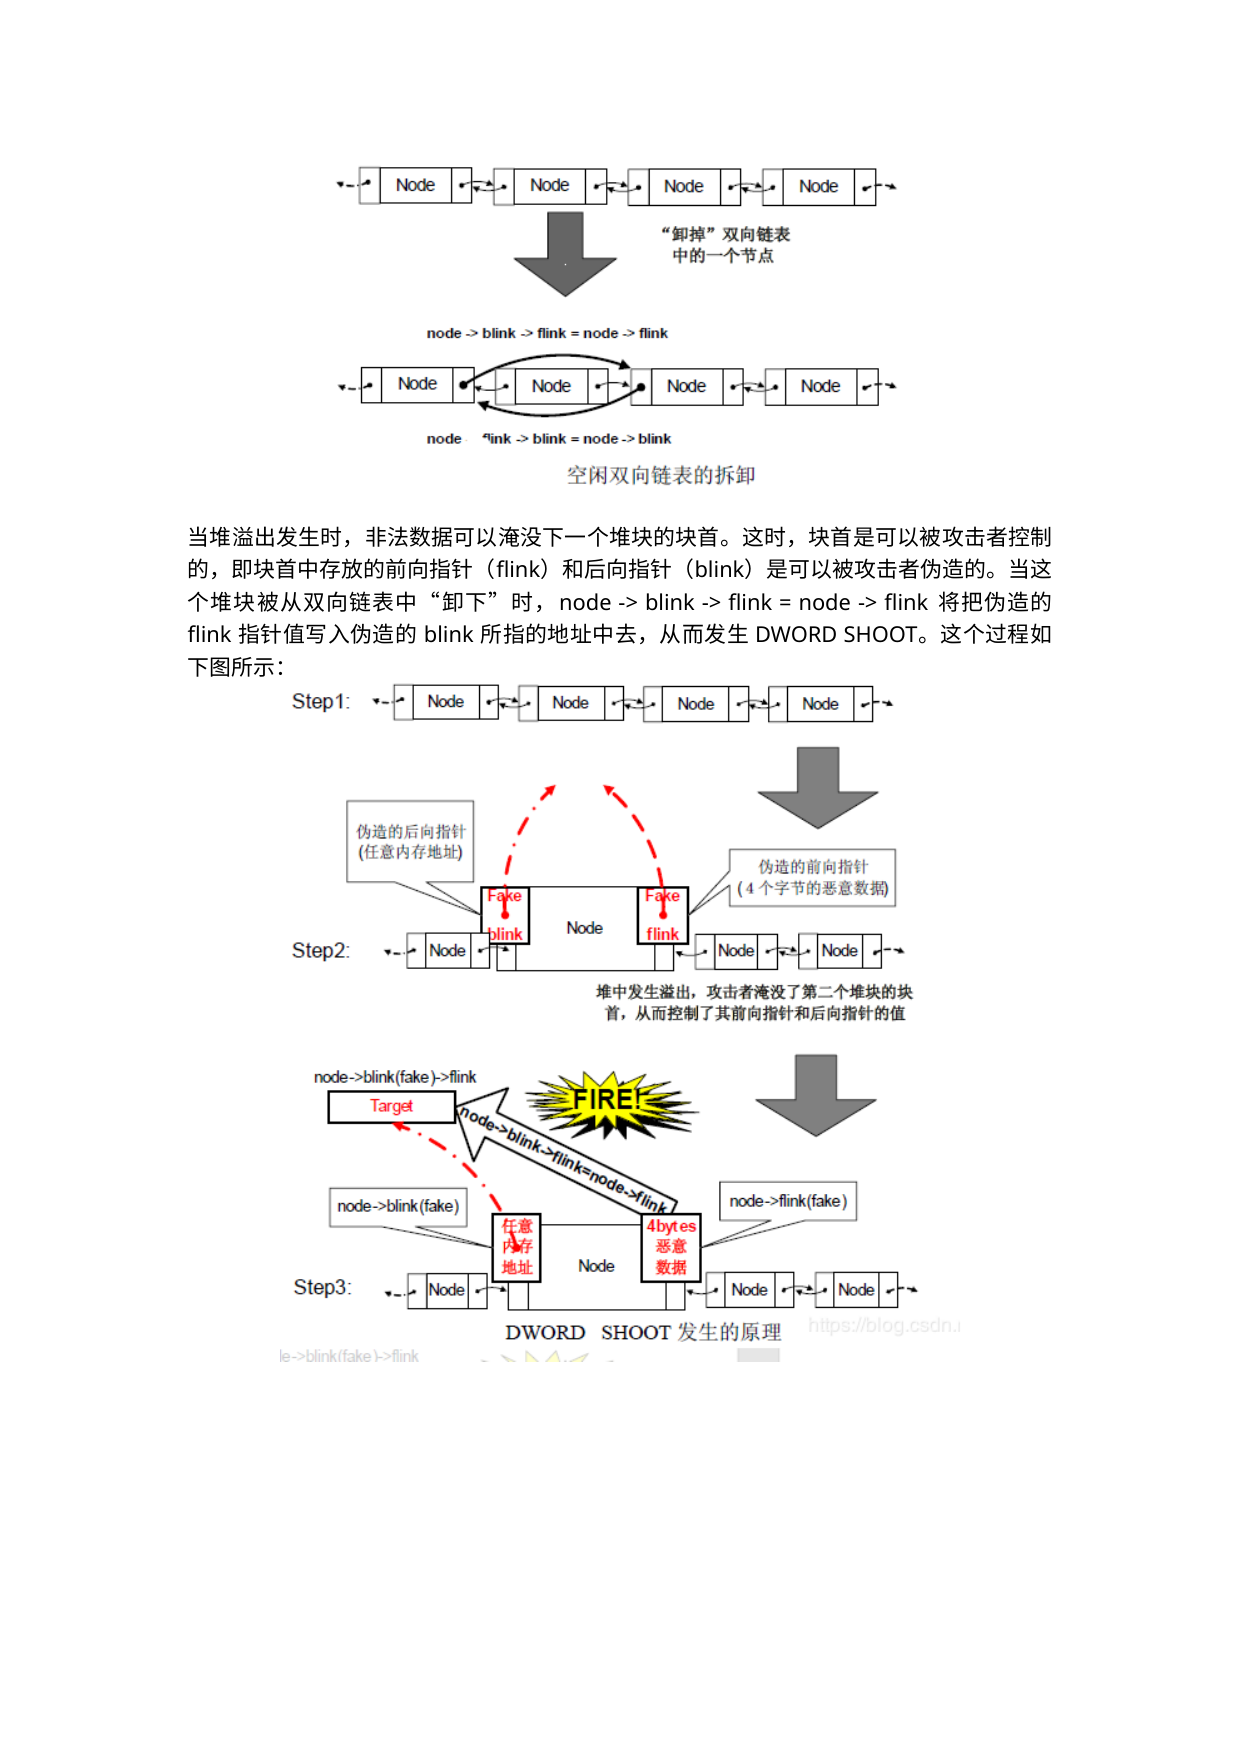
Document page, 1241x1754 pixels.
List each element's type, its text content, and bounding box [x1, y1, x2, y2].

picture [280, 682, 961, 1362]
text 当堆溢出发生时，非法数据可以淹没下一个堆块的块首。这时，块首是可以被攻击者控制的，即块首中存放的前向指针（flink）和后向指针（blink）是可以被攻击者伪造的。当这个堆块被从双向链表中“卸下”时，node -> blink -> flink = node -> flink 将把伪造的flink 指针值写入伪造的 blink 所指的地址中去，从而发生DWORD SHOOT。这个过程如下图所示： [187, 519, 1053, 682]
picture [331, 162, 909, 494]
